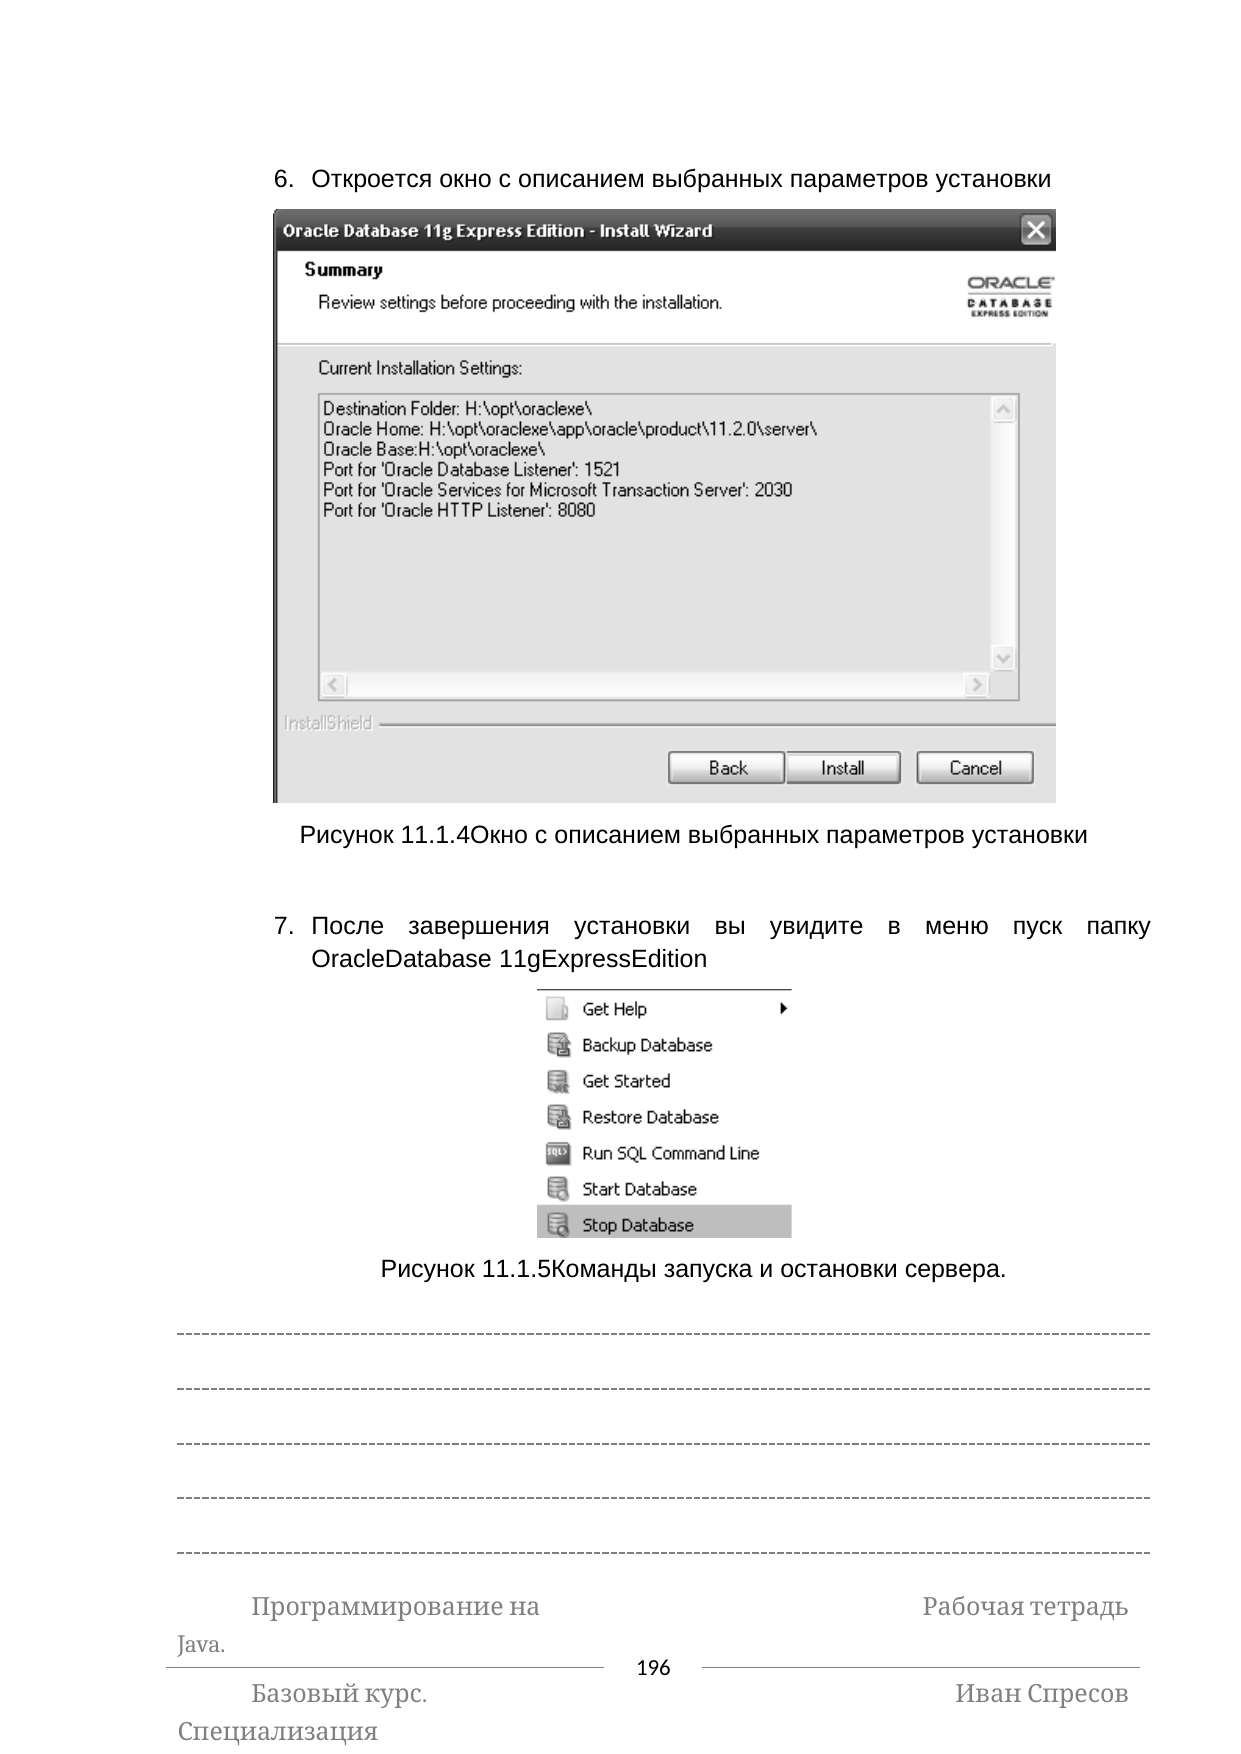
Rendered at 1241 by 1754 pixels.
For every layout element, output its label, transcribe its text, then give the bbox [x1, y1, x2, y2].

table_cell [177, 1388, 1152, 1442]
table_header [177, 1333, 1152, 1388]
text Рисунок 11.1.5Команды запуска и остановки сервера. [177, 1254, 1152, 1283]
text Рисунок 11.1.4Окно с описанием выбранных параметров установки [177, 819, 1152, 848]
list Откроется окно с описанием выбранных параметров установки [274, 164, 1152, 192]
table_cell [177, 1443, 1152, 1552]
list После завершения установки вы увидите в меню пуск папку OracleDatabase 11gExpressEdition [274, 911, 1152, 972]
